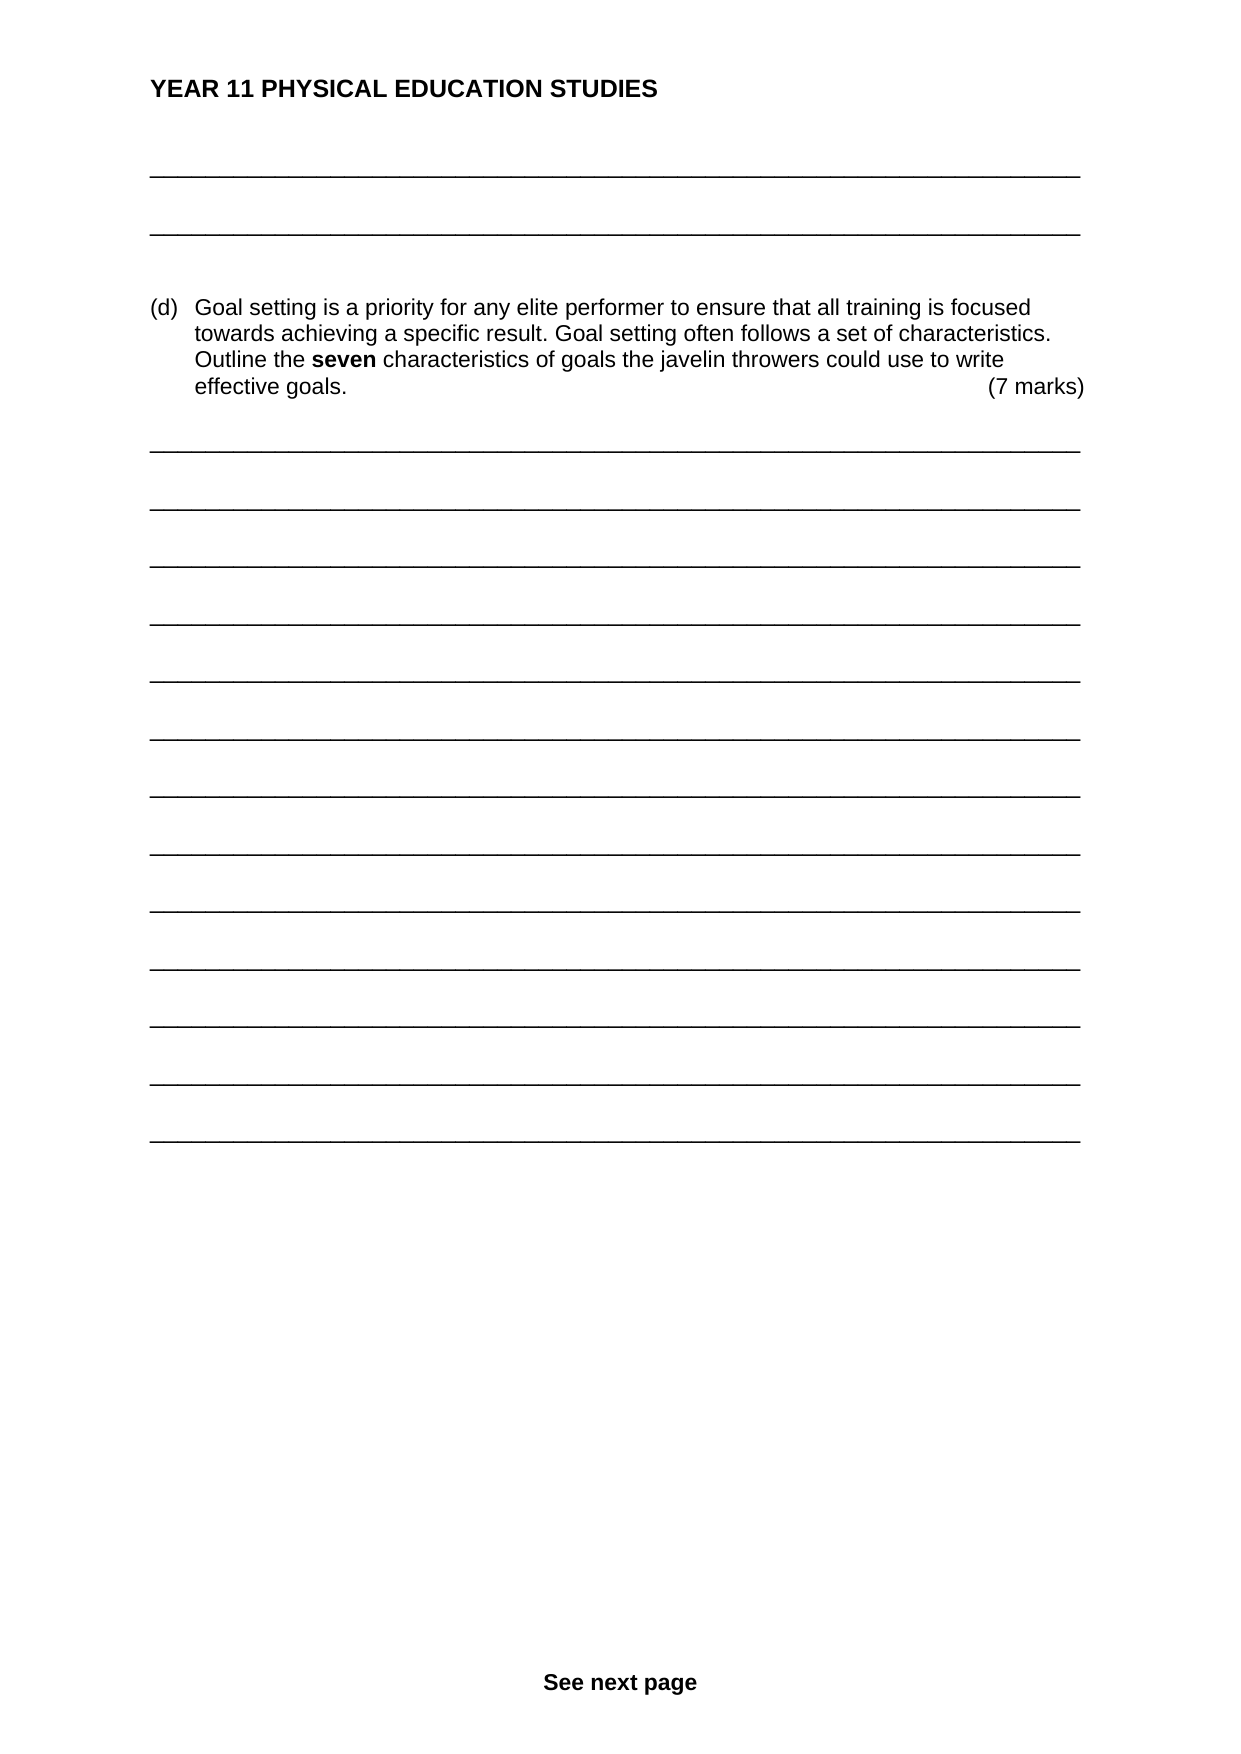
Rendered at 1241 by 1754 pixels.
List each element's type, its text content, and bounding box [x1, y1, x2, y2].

text ___________________________________________________________________ [150, 1116, 1090, 1144]
text ___________________________________________________________________ [150, 886, 1090, 914]
text ______________________________________________________________________________________________________________________________________ [150, 656, 1090, 742]
text ______________________________________________________________________________________________________________________________________ [150, 426, 1090, 512]
text ______________________________________________________________________________________________________________________________________ [150, 771, 1090, 857]
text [150, 150, 1090, 236]
text ______________________________________________________________________________________________________________________________________ [150, 943, 1090, 1029]
text ___________________________________________________________________ [150, 1058, 1090, 1087]
text ______________________________________________________________________________________________________________________________________ [150, 541, 1090, 627]
list Goal setting is a priority for any elite performer to ensure that all training is focused towards achieving a specific result. Goal setting often follows a set of characteristics. Outline the seven characteristics of goals the javelin throwers could use to write effective goals. (7 marks) [150, 294, 1090, 399]
